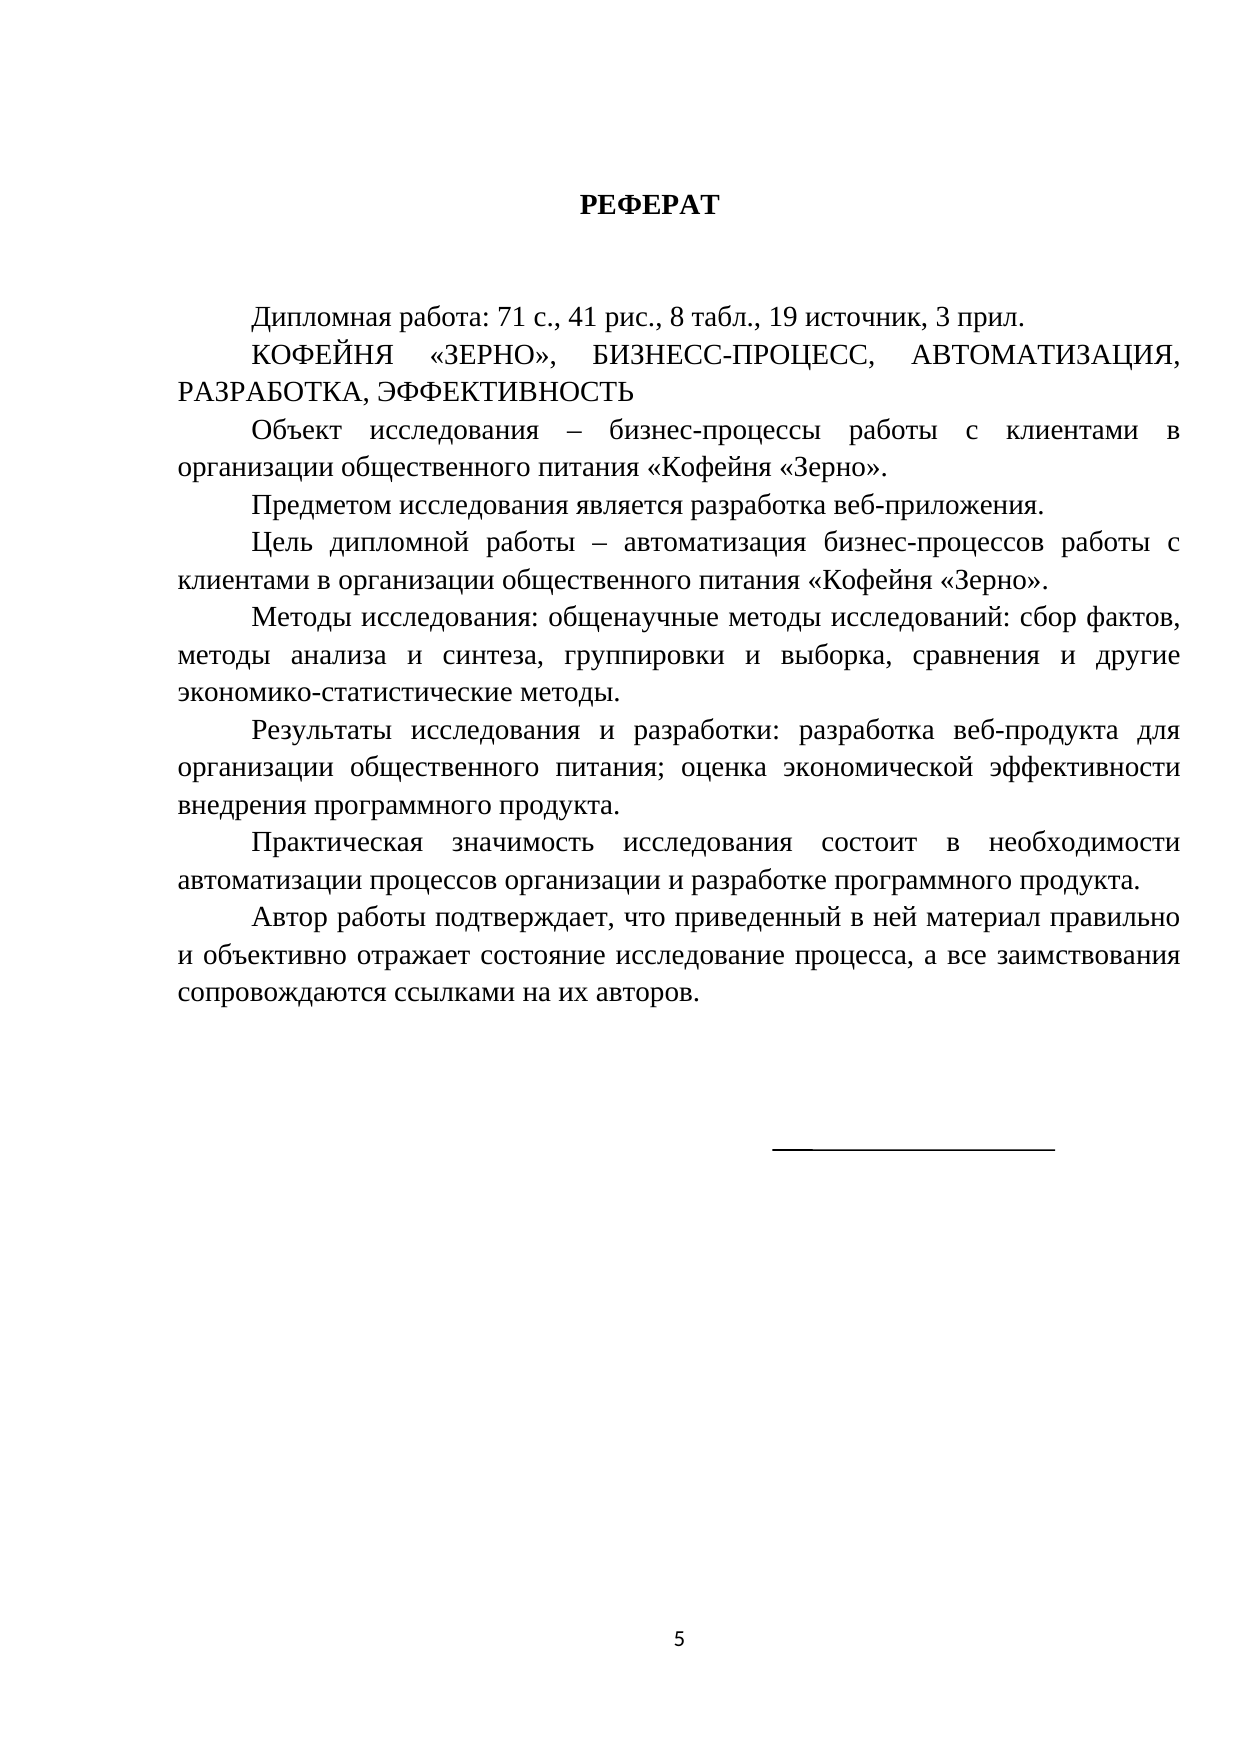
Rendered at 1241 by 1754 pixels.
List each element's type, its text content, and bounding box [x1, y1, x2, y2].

text Предметом исследования является разработка веб-приложения. [177, 483, 1181, 521]
text Методы исследования: общенаучные методы исследований: сбор фактов, методы анализа и синтеза, группировки и выборка, сравнения и другие экономико-статистические методы. [177, 596, 1181, 708]
text КОФЕЙНЯ «ЗЕРНО», БИЗНЕСС-ПРОЦЕСС, АВТОМАТИЗАЦИЯ, РАЗРАБОТКА, ЭФФЕКТИВНОСТЬ [177, 333, 1181, 408]
text Автор работы подтверждает, что приведенный в ней материал правильно и объективно отражает состояние исследование процесса, а все заимствования сопровождаются ссылками на их авторов. [177, 896, 1181, 1008]
text Цель дипломной работы – автоматизация бизнес-процессов работы с клиентами в организации общественного питания «Кофейня «Зерно». [177, 521, 1181, 596]
text Дипломная работа: 71 с., 41 рис., 8 табл., 19 источник, 3 прил. [177, 296, 1181, 333]
text Результаты исследования и разработки: разработка веб-продукта для организации общественного питания; оценка экономической эффективности внедрения программного продукта. [177, 708, 1181, 821]
text Практическая значимость исследования состоит в необходимости автоматизации процессов организации и разработке программного продукта. [177, 821, 1181, 896]
text РЕФЕРАТ [177, 183, 1122, 221]
text Объект исследования – бизнес-процессы работы с клиентами в организации общественного питания «Кофейня «Зерно». [177, 408, 1181, 483]
